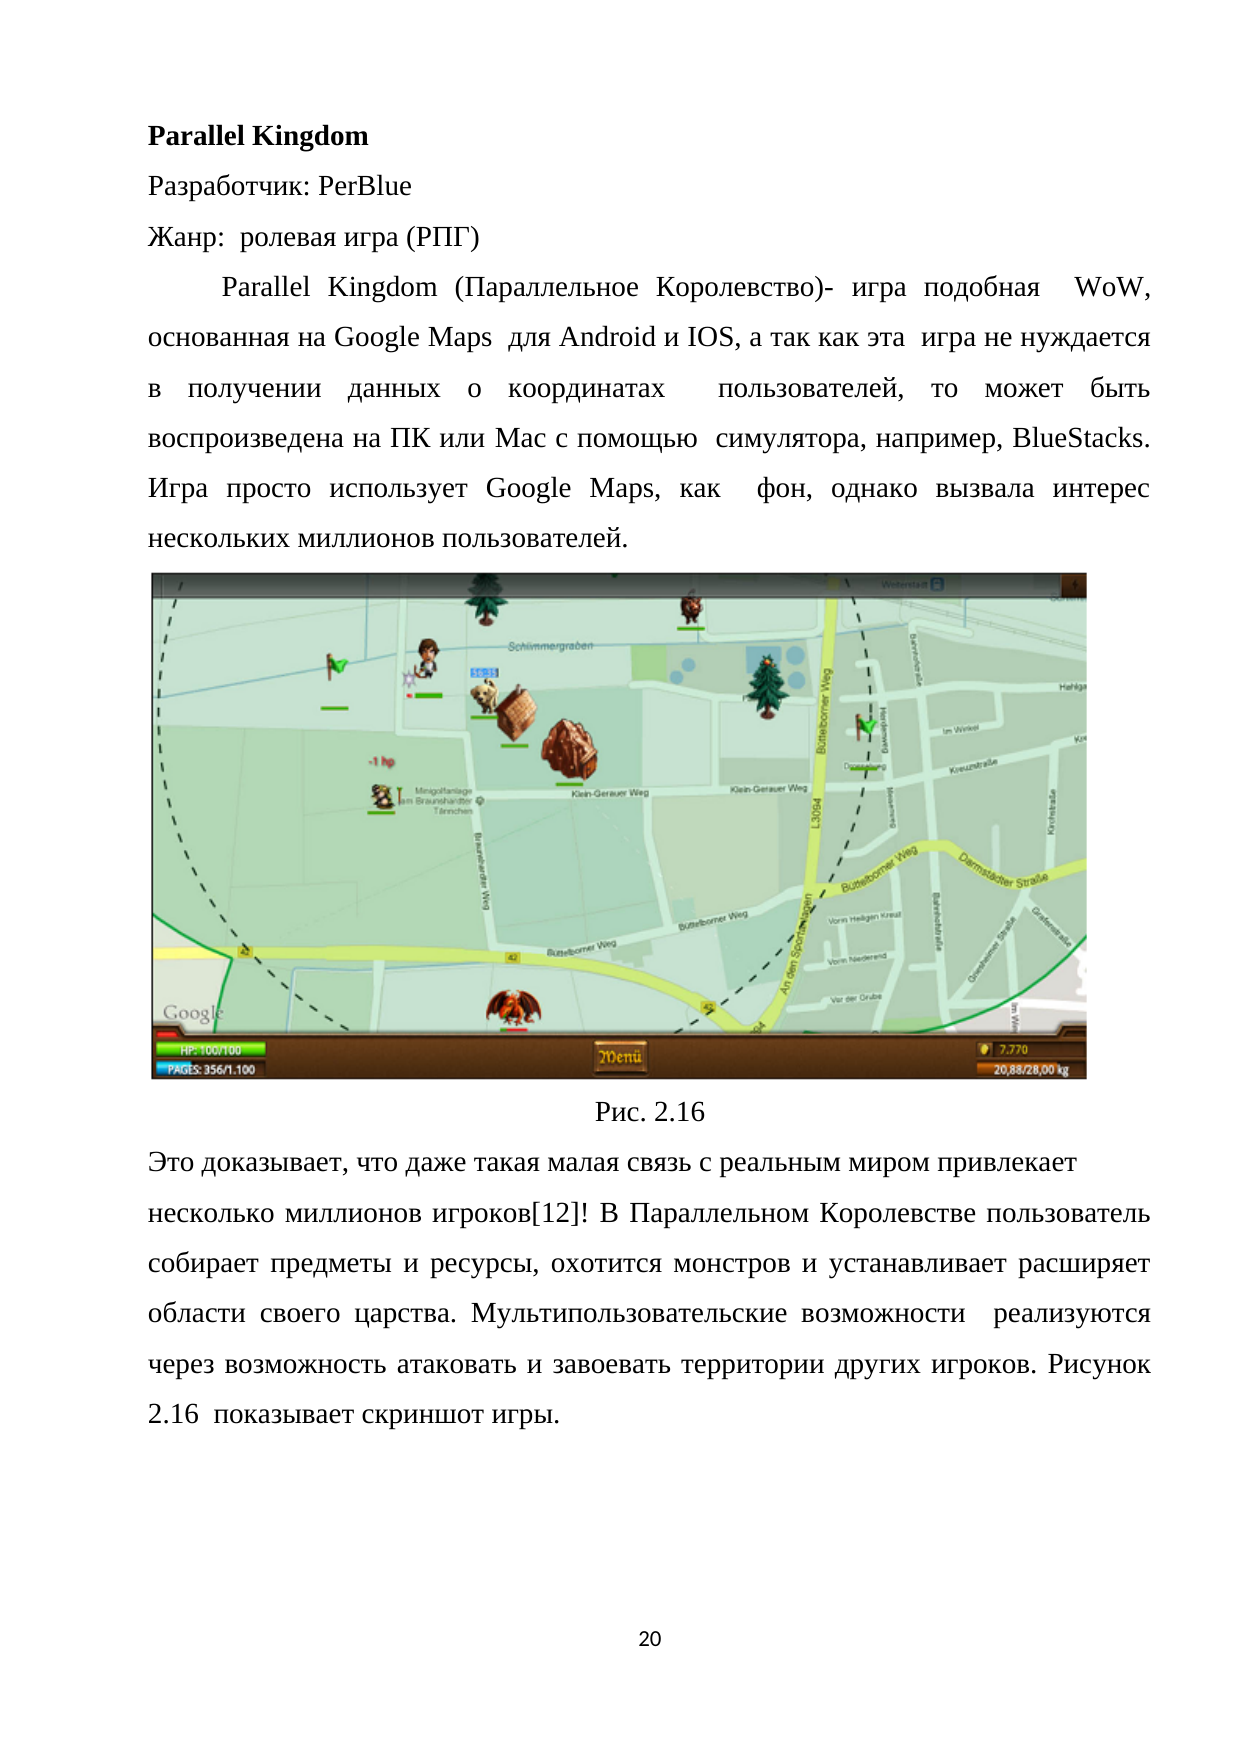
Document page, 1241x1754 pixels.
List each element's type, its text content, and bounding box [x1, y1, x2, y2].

text Это доказывает, что даже такая малая связь с реальным миром привлекает [148, 1144, 1152, 1178]
text несколько миллионов игроков[12]! В Параллельном Королевстве пользователь собирает предметы и ресурсы, охотится монстров и устанавливает расширяет области своего царства. Мультипользовательские возможности реализуются через возможность атаковать и завоевать территории других игроков. Рисунок 2.16 показывает скриншот игры. [148, 1195, 1152, 1430]
text Жанр: ролевая игра (РПГ) [148, 219, 1152, 252]
text Разработчик: PerBlue [148, 168, 1152, 202]
picture [147, 571, 1087, 1081]
text Рис. 2.16 [148, 1094, 1152, 1128]
text Parallel Kingdom (Параллельное Королевство)- игра подобная WoW, основанная на Google Maps для Android и IOS, а так как эта игра не нуждается в получении данных о координатах пользователей, то может быть воспроизведена на ПК или Mac с помощью симулятора, например, BlueStacks. Игра просто использует Google Maps, как фон, однако вызвала интерес нескольких миллионов пользователей. [148, 269, 1152, 554]
text Parallel Kingdom [148, 118, 1152, 152]
